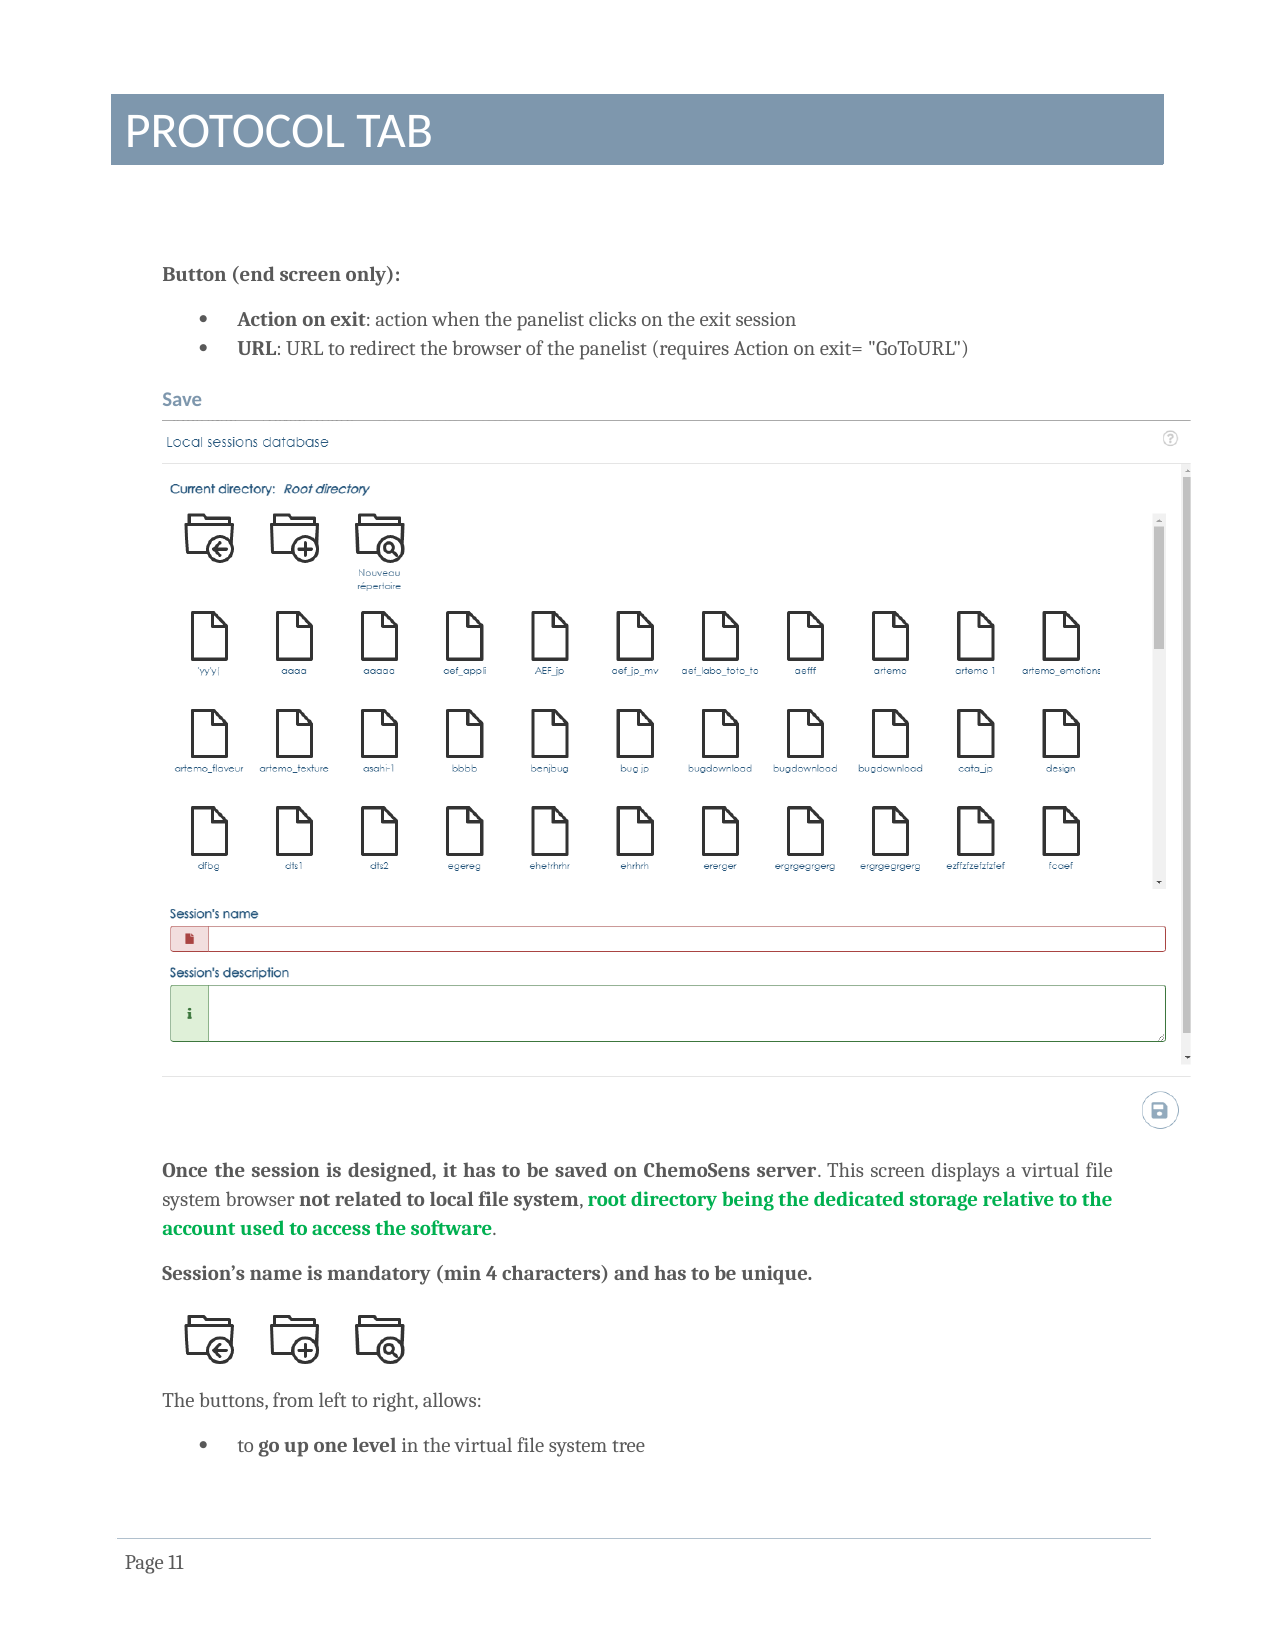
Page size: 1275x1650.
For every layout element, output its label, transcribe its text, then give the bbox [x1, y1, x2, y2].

picture [162, 420, 1191, 1138]
text Once the session is designed, it has to be saved on ChemoSens server. This screen displays a virtual file system browser not related to local file system, root directory being the dedicated storage relative to the account used to access the software. [162, 1159, 1113, 1240]
subtitle Save [162, 386, 1113, 412]
text Session’s name is mandatory (min 4 characters) and has to be unique. [162, 1262, 1113, 1286]
picture [162, 1307, 418, 1368]
list URL: URL to redirect the browser of the panelist (requires Action on exit= "GoToURL") [199, 337, 1113, 361]
text Button (end screen only): [162, 262, 1113, 286]
list Action on exit: action when the panelist clicks on the exit session [199, 308, 1113, 332]
text The buttons, from left to right, allows: [162, 1389, 1113, 1413]
list to go up one level in the virtual file system tree [199, 1434, 1113, 1458]
